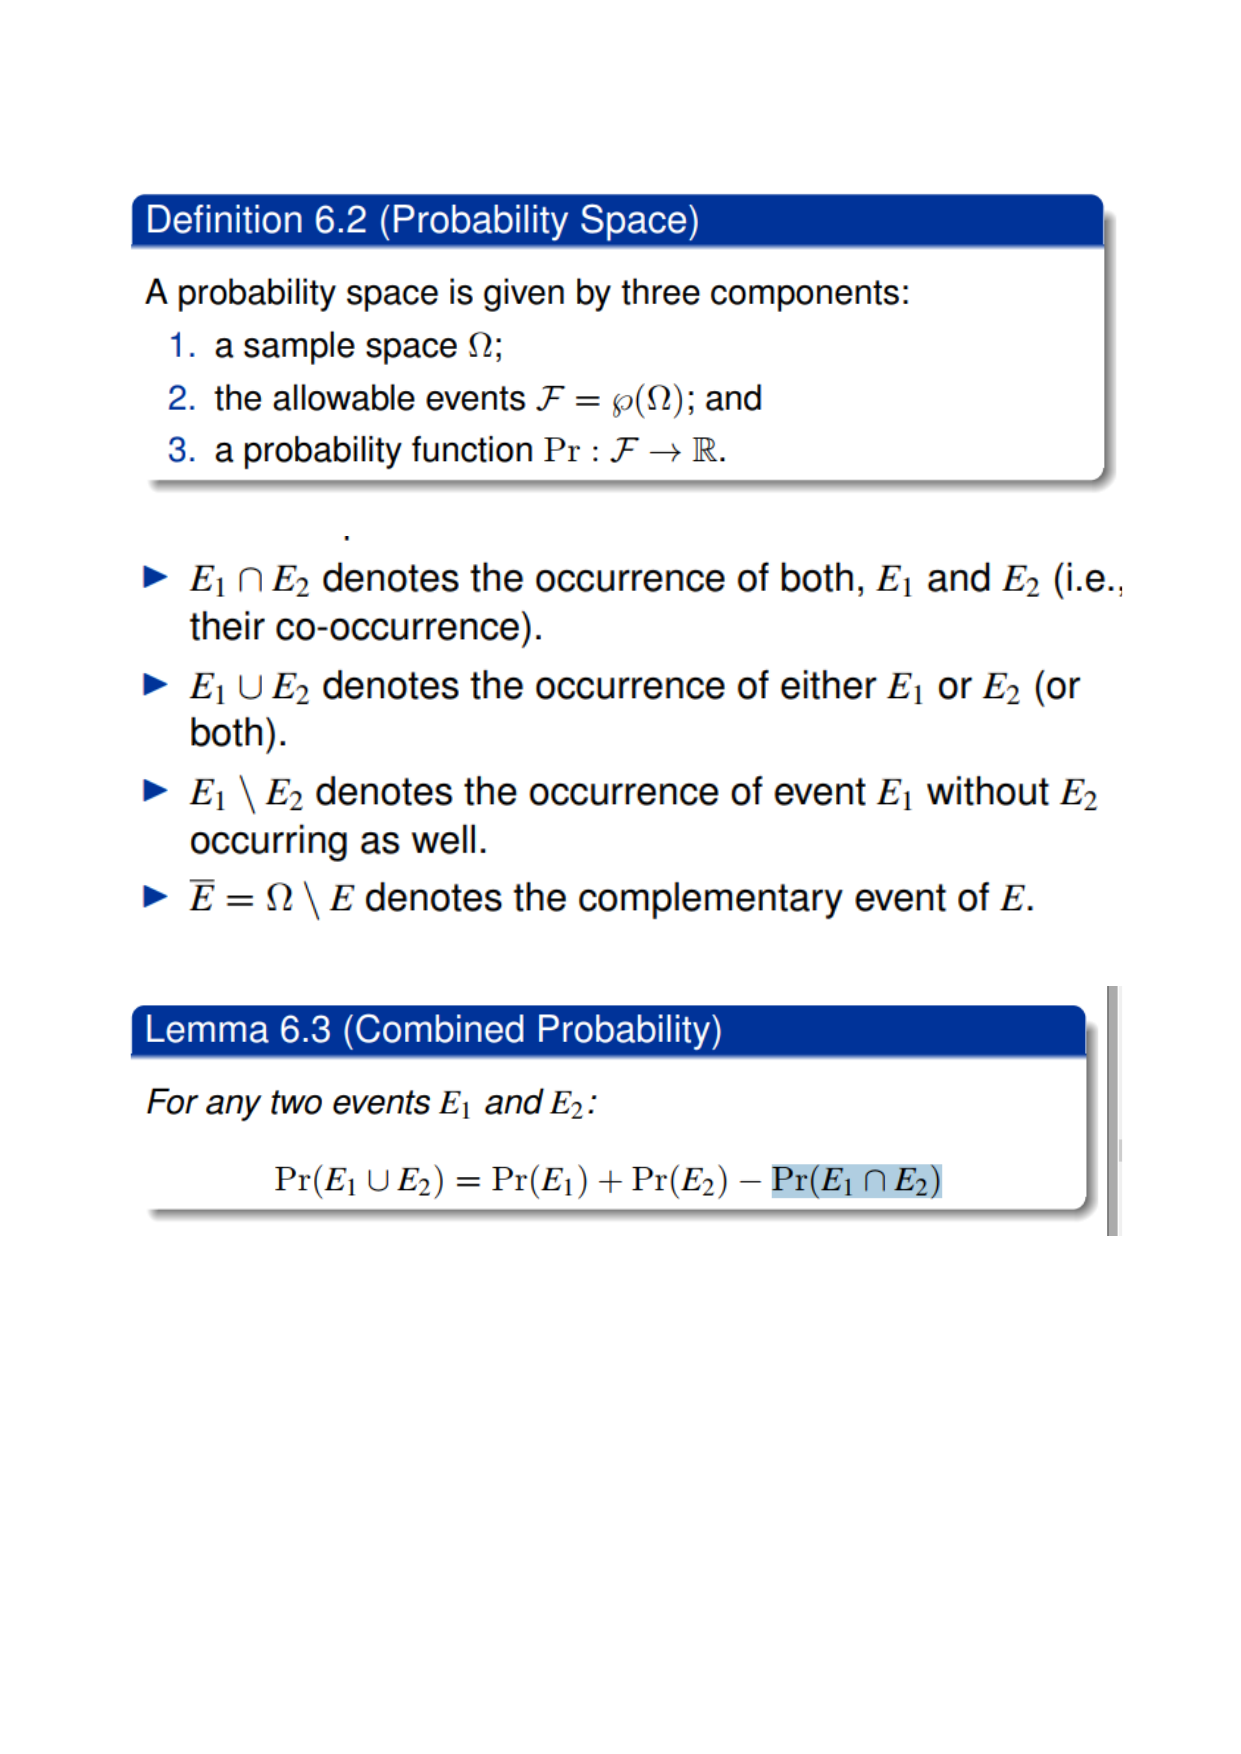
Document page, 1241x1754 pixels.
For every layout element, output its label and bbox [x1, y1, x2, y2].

picture [118, 536, 1123, 968]
picture [118, 177, 1123, 517]
picture [118, 986, 1123, 1236]
